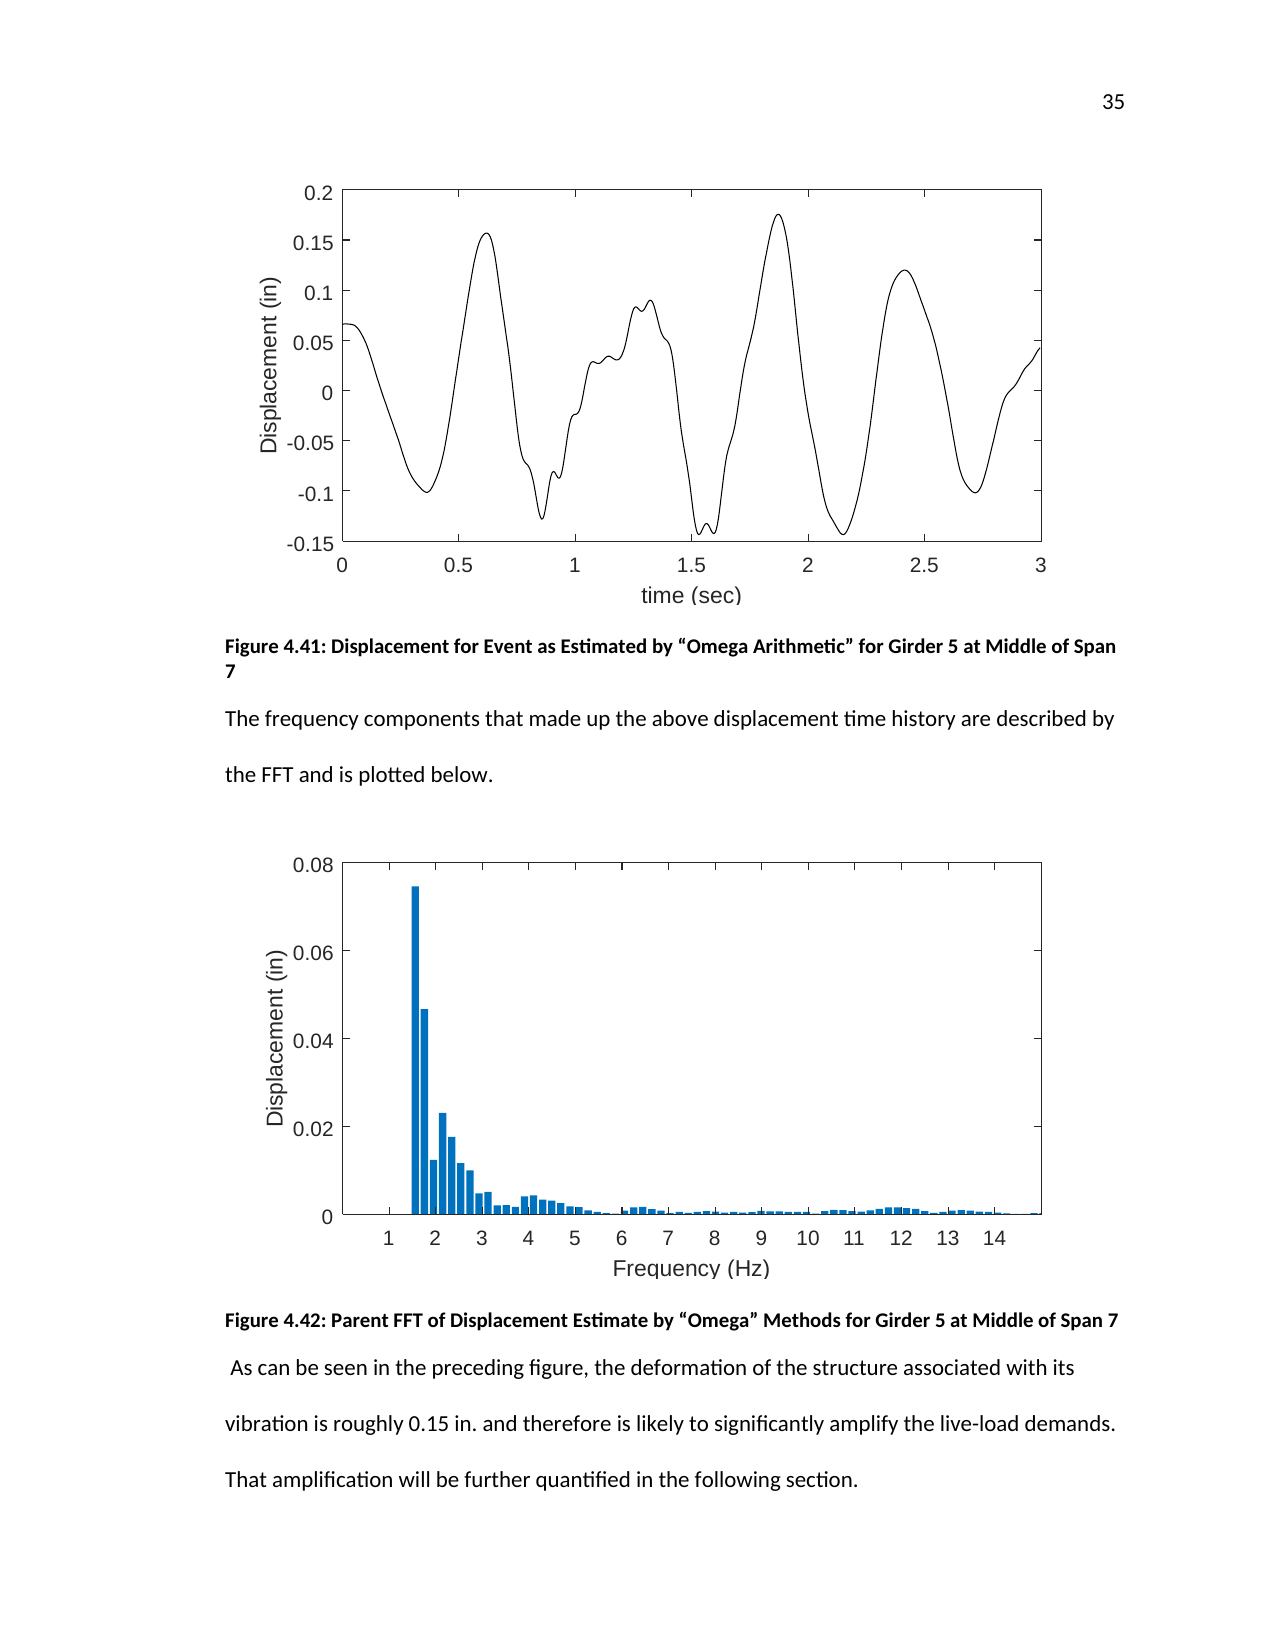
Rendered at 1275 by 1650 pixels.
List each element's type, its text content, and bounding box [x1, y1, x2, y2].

text As can be seen in the preceding figure, the deformation of the structure associated with its vibration is roughly 0.15 in. and therefore is likely to significantly amplify the live-load demands. That amplification will be further quantified in the following section. [225, 1353, 1125, 1493]
text The frequency components that made up the above displacement time history are described by the FFT and is plotted below. [225, 704, 1125, 788]
